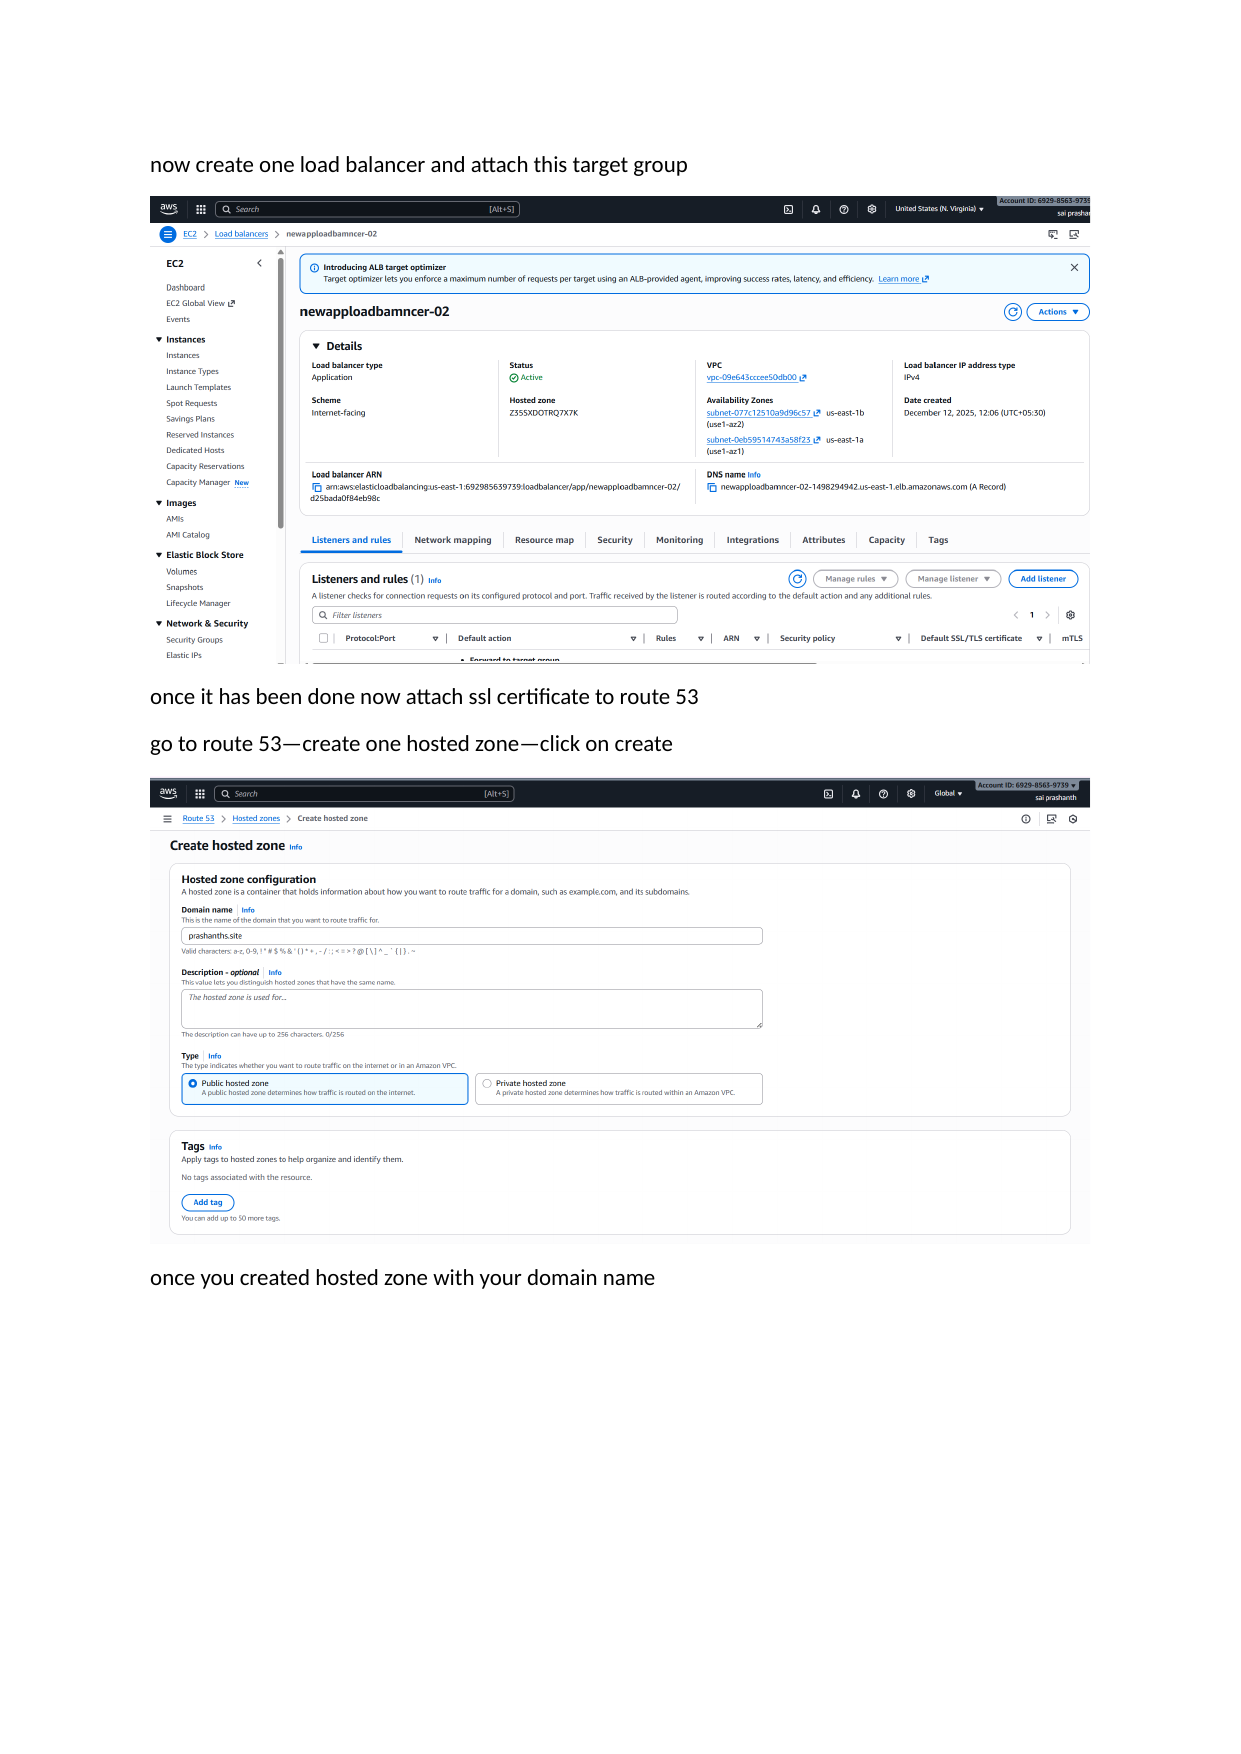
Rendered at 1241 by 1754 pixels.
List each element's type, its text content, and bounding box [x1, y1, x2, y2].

picture [150, 196, 1091, 664]
text now create one load balancer and attach this target group [150, 150, 1090, 178]
text once you created hosted zone with your domain name [150, 1263, 1090, 1291]
picture [150, 776, 1091, 1244]
text once it has been done now attach ssl certificate to route 53 [150, 682, 1090, 710]
text go to route 53—create one hosted zone—click on create [150, 729, 1090, 757]
